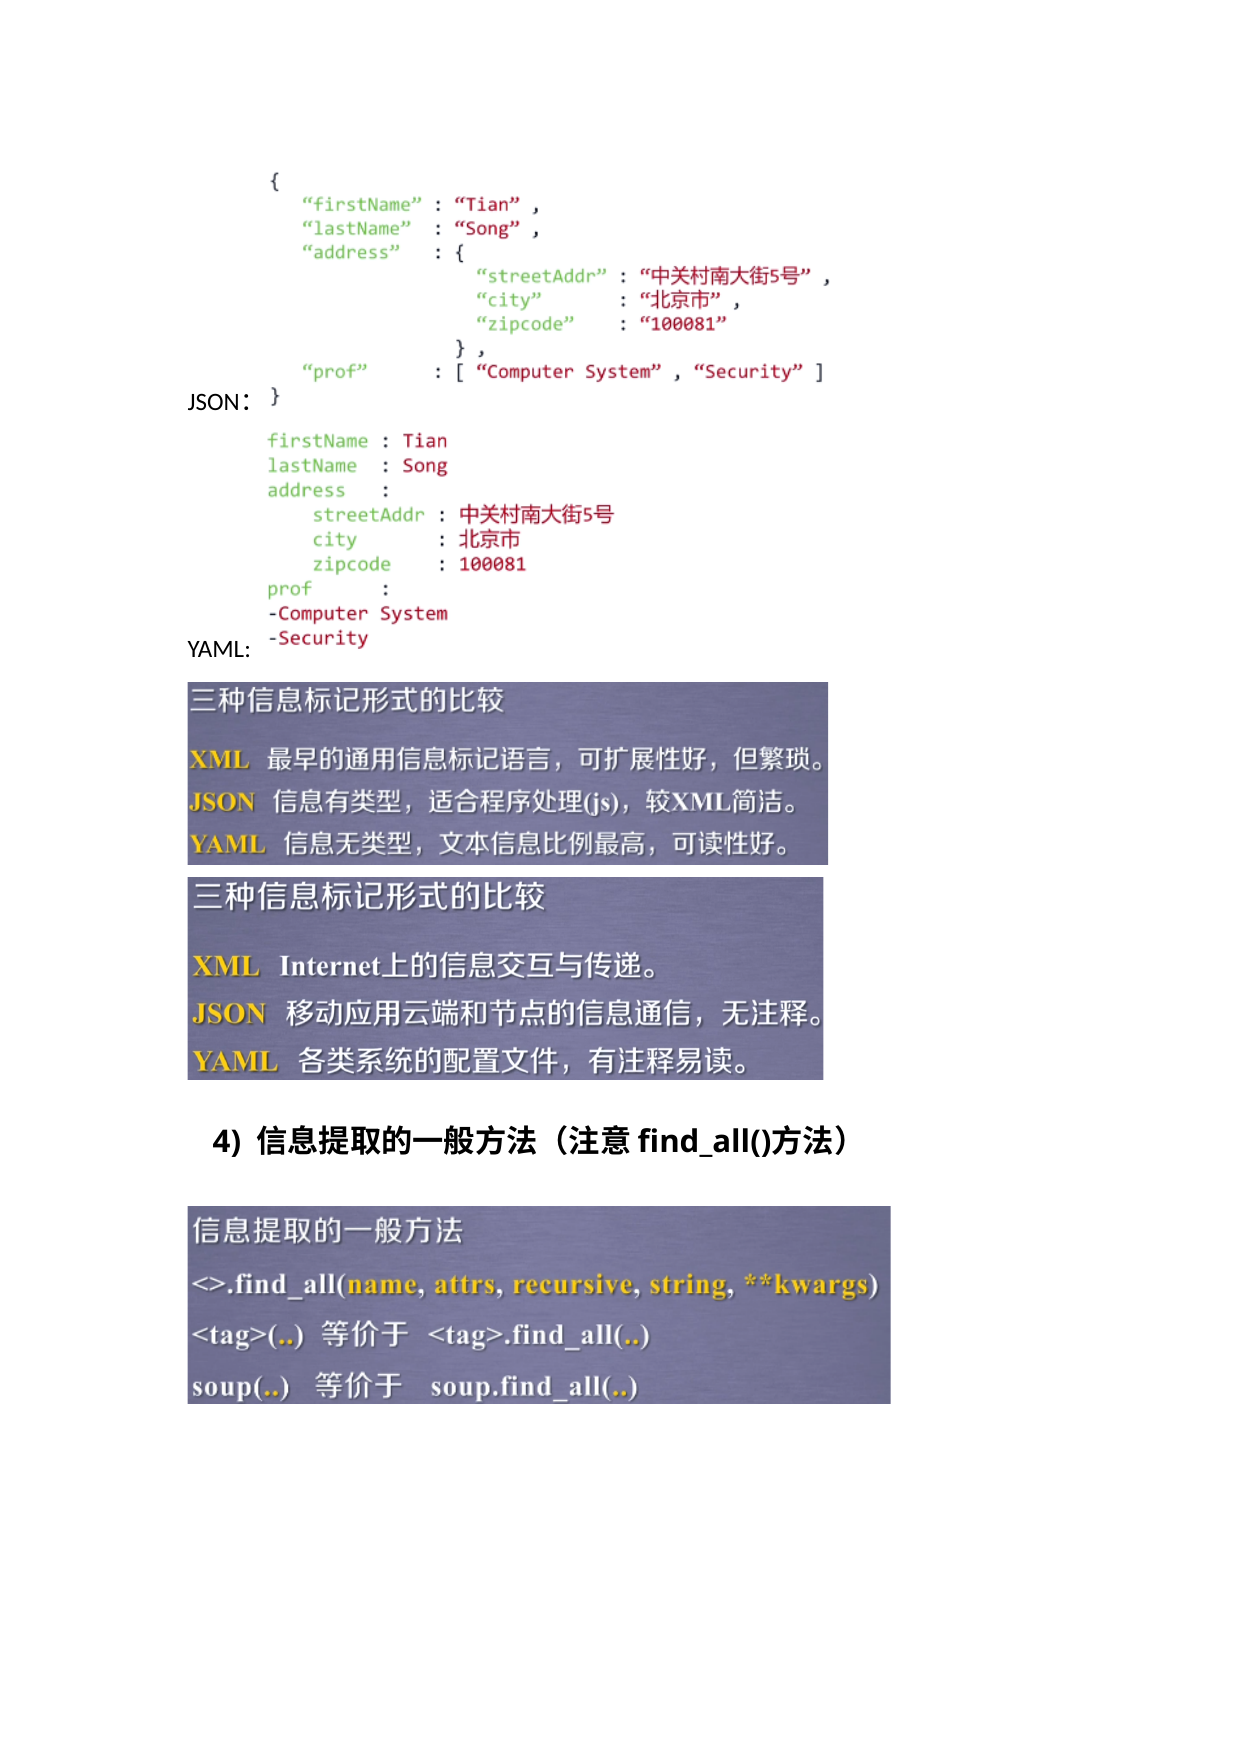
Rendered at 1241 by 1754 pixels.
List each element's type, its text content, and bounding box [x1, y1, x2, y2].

picture [187, 682, 829, 865]
picture [264, 162, 843, 411]
picture [187, 1206, 891, 1404]
picture [256, 422, 626, 658]
picture [187, 877, 824, 1080]
subtitle 信息提取的一般方法（注意find_all()方法） [212, 1107, 1028, 1172]
